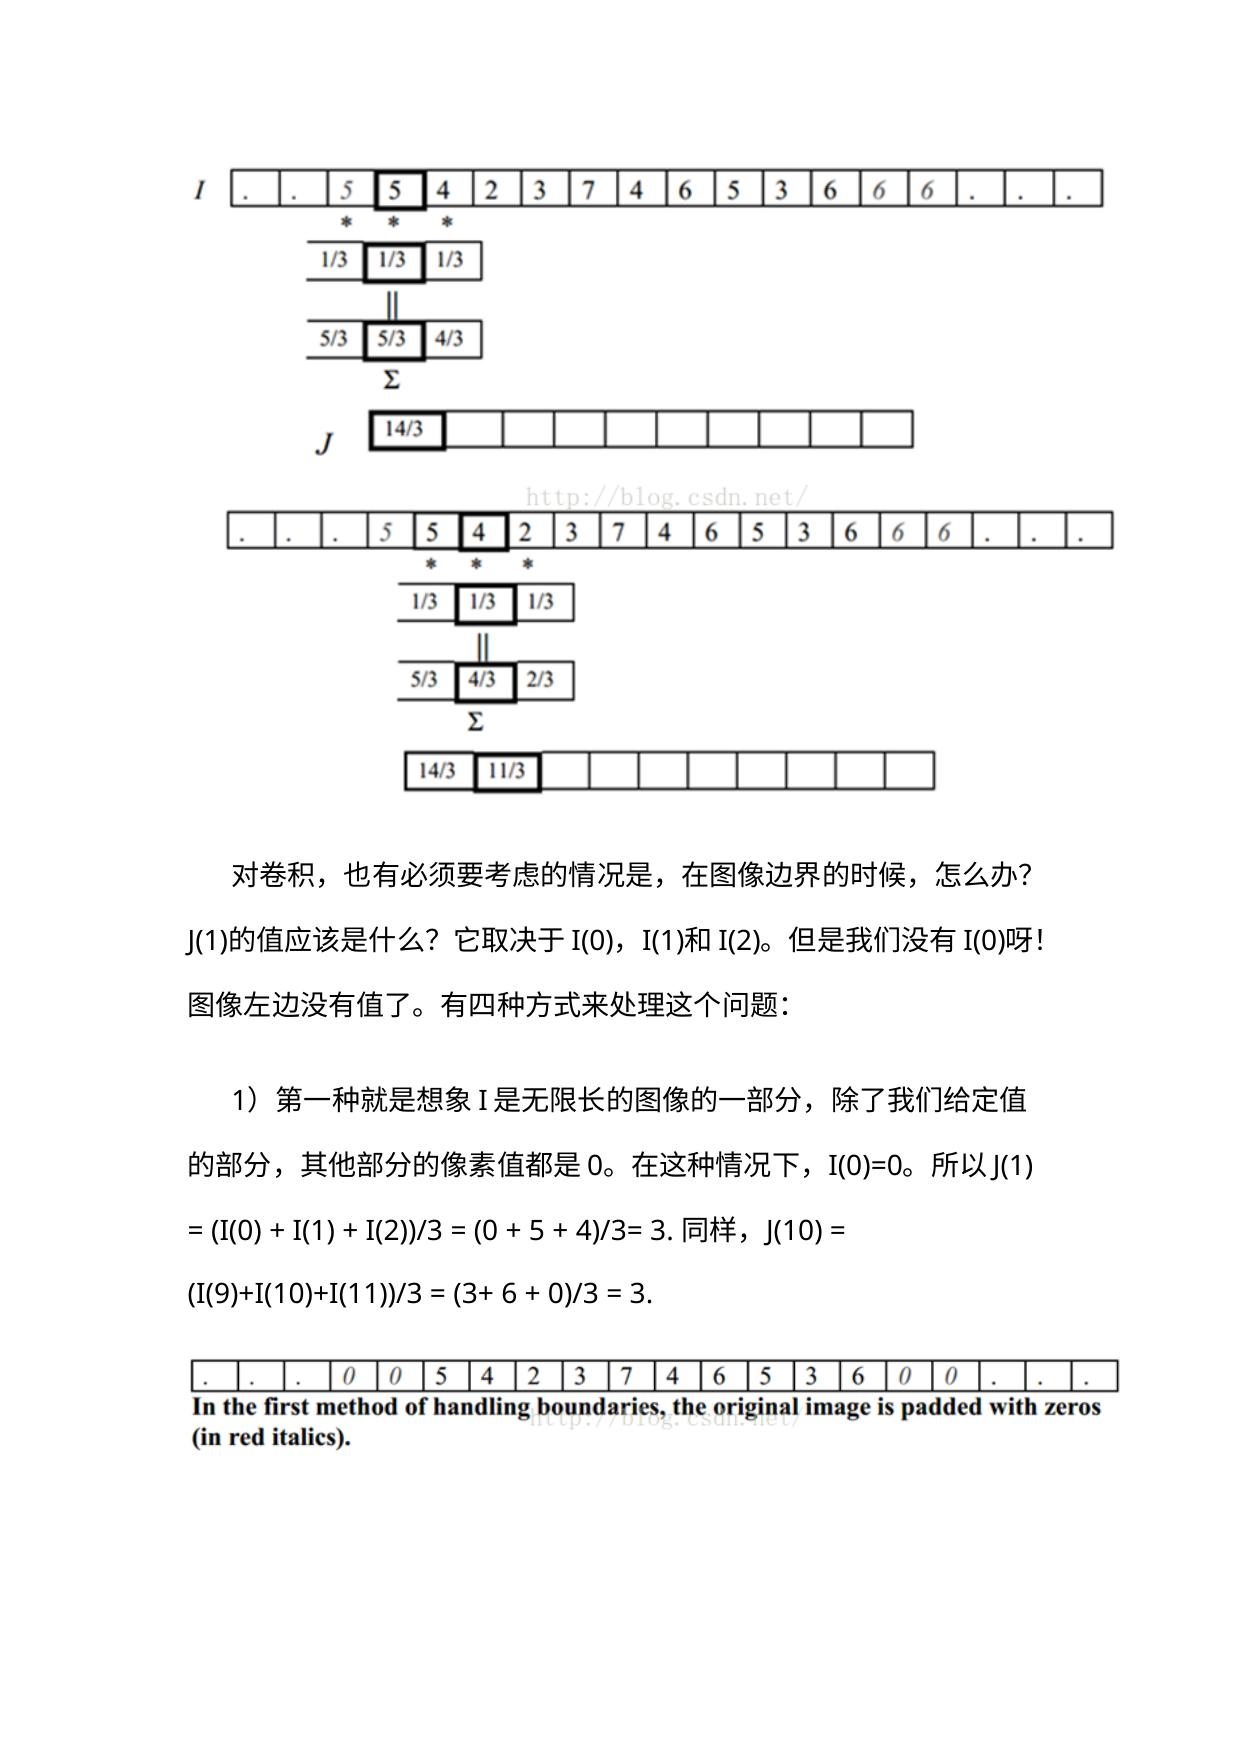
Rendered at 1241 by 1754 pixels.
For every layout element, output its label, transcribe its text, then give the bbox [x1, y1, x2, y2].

picture [187, 162, 1125, 804]
picture [187, 1354, 1125, 1453]
text 对卷积，也有必须要考虑的情况是，在图像边界的时候，怎么办？J(1)的值应该是什么？它取决于I(0)，I(1)和I(2)。但是我们没有I(0)呀！图像左边没有值了。有四种方式来处理这个问题： [187, 841, 1053, 1036]
text 1）第一种就是想象I是无限长的图像的一部分，除了我们给定值的部分，其他部分的像素值都是0。在这种情况下，I(0)=0。所以J(1) = (I(0) + I(1) + I(2))/3 = (0 + 5 + 4)/3= 3. 同样，J(10) = (I(9)+I(10)+I(11))/3 = (3+ 6 + 0)/3 = 3. [187, 1065, 1053, 1325]
